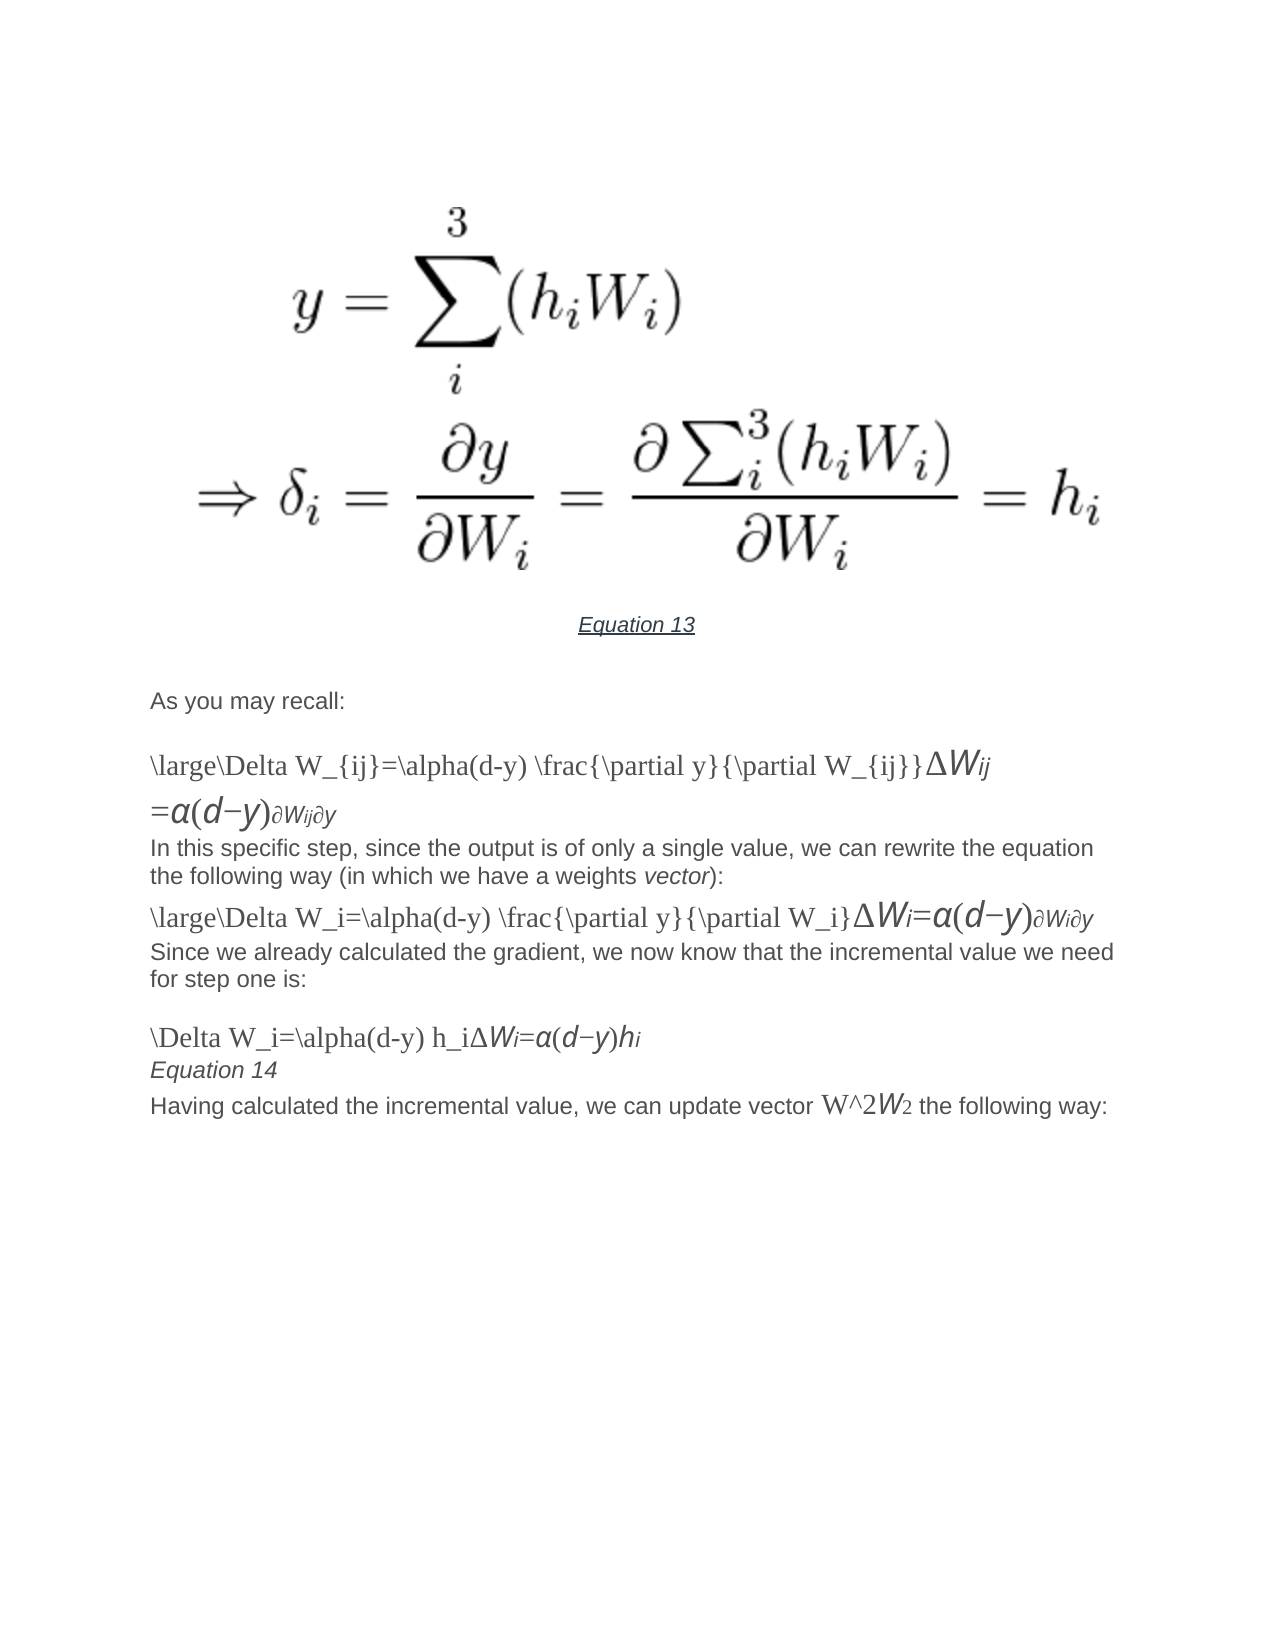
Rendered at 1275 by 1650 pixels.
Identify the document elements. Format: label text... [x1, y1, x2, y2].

picture [150, 200, 1125, 595]
text In this specific step, since the output is of only a single value, we can rewrite the equation the following way (in which we have a weights vector): [150, 834, 1125, 889]
text Having calculated the incremental value, we can update vector W^2W2 the following way: [150, 1084, 1125, 1123]
text \large\Delta W_i=\alpha(d-y) \frac{\partial y}{\partial W_i}ΔWi​=α(d−y)∂Wi​∂y​ [150, 889, 1125, 938]
text Equation 14 [150, 1056, 1125, 1084]
text \large\Delta W_{ij}=\alpha(d-y) \frac{\partial y}{\partial W_{ij}}ΔWij​=α(d−y)∂Wij​∂y​ [150, 738, 1125, 834]
text \Delta W_i=\alpha(d-y) h_iΔWi​=α(d−y)hi​ [150, 1016, 1125, 1056]
text Since we already calculated the gradient, we now know that the incremental value we need for step one is: [150, 938, 1125, 993]
text Equation 13 [150, 612, 1125, 637]
text As you may recall: [150, 687, 1125, 714]
